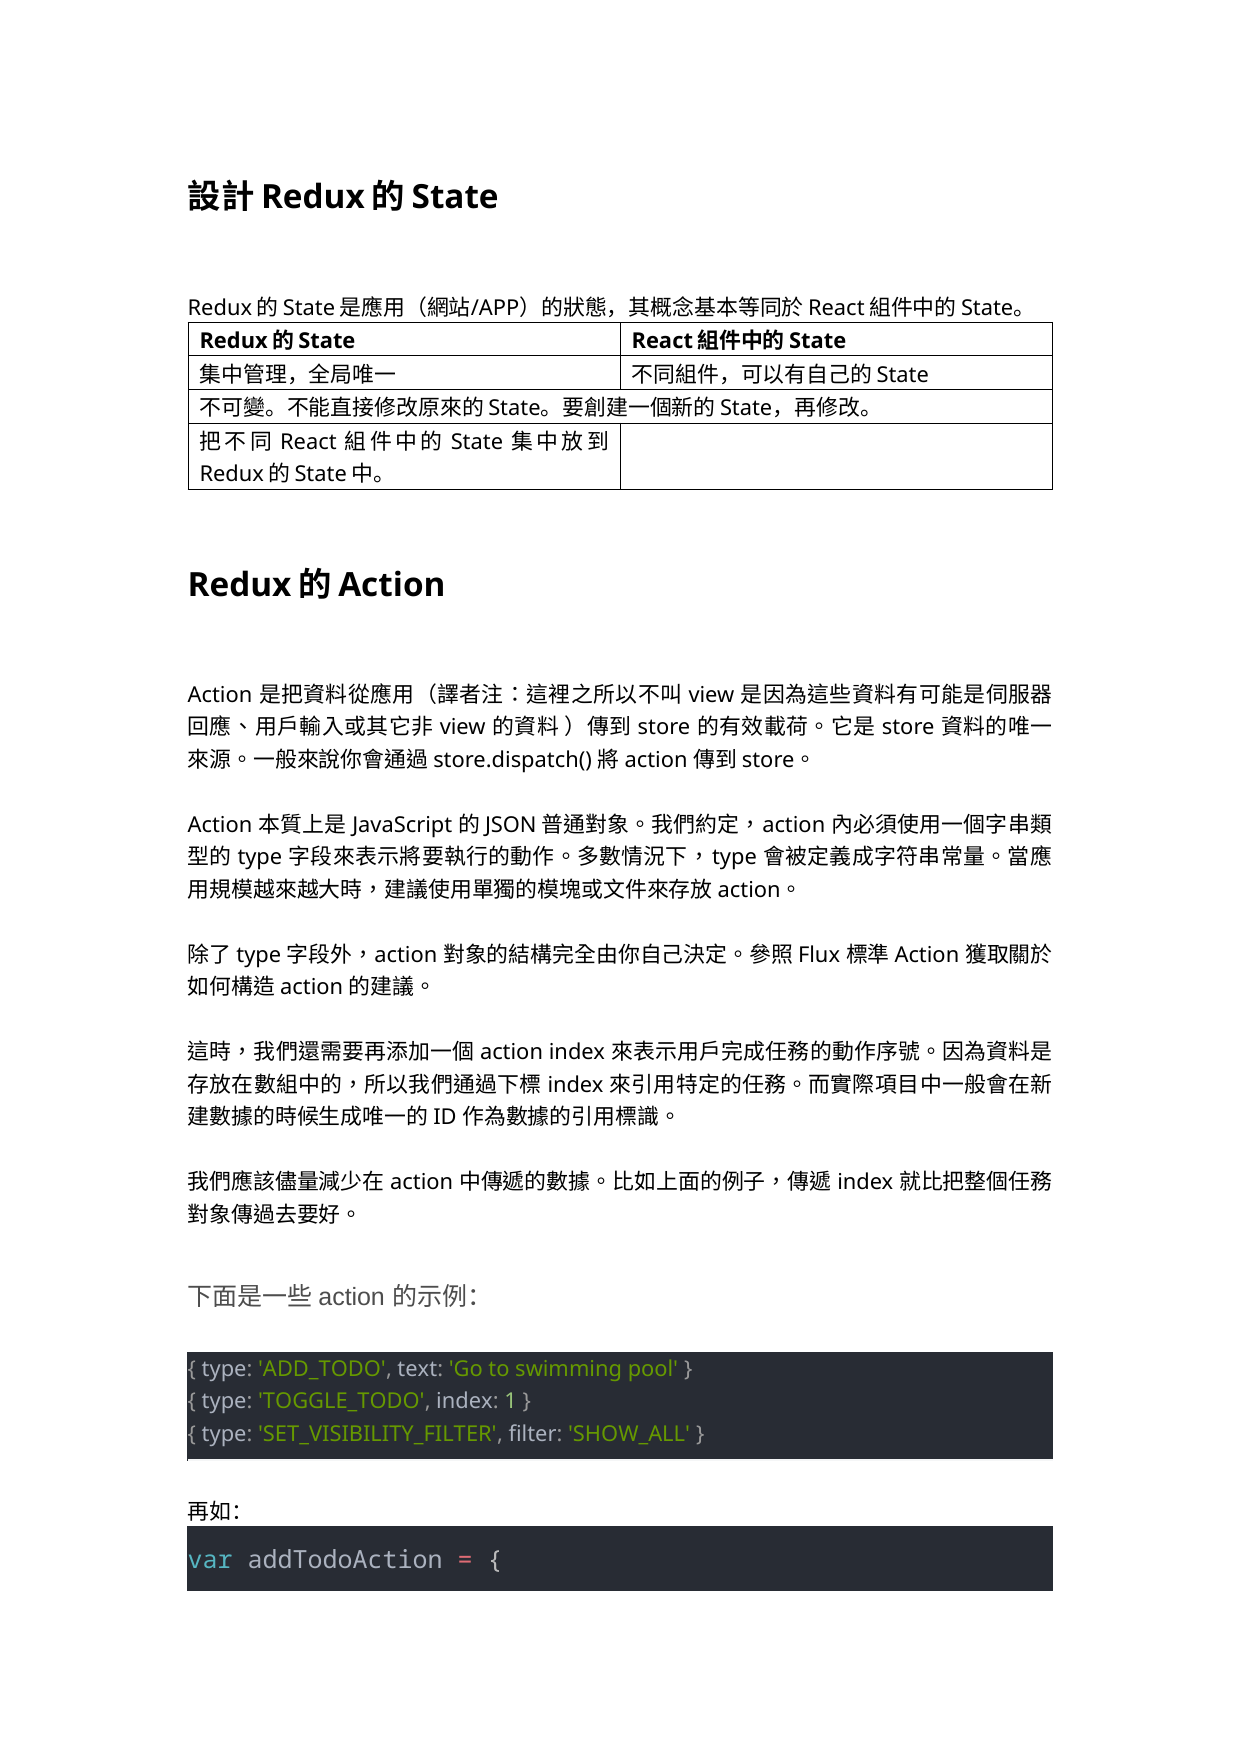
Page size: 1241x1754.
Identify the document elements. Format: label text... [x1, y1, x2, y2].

text { type: 'SET_VISIBILITY_FILTER', filter: 'SHOW_ALL' } [187, 1417, 1053, 1461]
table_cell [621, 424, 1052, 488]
text 除了 type 字段外，action 對象的結構完全由你自己決定。參照 Flux 標準 Action 獲取關於如何構造 action 的建議。 [187, 937, 1053, 1002]
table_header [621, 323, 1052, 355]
text Action 是把資料從應用（譯者注：這裡之所以不叫 view 是因為這些資料有可能是伺服器回應、用戶輸入或其它非 view 的資料 ）傳到 store 的有效載荷。它是 store 資料的唯一來源。一般來說你會通過 store.dispatch() 將 action 傳到 store。 [187, 677, 1053, 774]
text { type: 'TOGGLE_TODO', index: 1 } [187, 1384, 1053, 1417]
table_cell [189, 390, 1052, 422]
subtitle Redux的Action [187, 549, 1053, 614]
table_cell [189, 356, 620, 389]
text 下面是一些 action 的示例： [187, 1262, 1053, 1327]
text Action 本質上是 JavaScript 的JSON普通對象。我們約定，action 內必須使用一個字串類型的 type 字段來表示將要執行的動作。多數情況下，type 會被定義成字符串常量。當應用規模越來越大時，建議使用單獨的模塊或文件來存放 action。 [187, 807, 1053, 904]
text var addTodoAction = { [187, 1526, 1053, 1591]
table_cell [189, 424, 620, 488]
text Redux的State是應用（網站/APP）的狀態，其概念基本等同於React組件中的State。 [187, 289, 1053, 322]
text { type: 'ADD_TODO', text: 'Go to swimming pool' } [187, 1352, 1053, 1384]
text 再如： [187, 1493, 1053, 1526]
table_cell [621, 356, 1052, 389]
subtitle 設計Redux的State [187, 162, 1053, 227]
text 我們應該儘量減少在 action 中傳遞的數據。比如上面的例子，傳遞 index 就比把整個任務對象傳過去要好。 [187, 1164, 1053, 1229]
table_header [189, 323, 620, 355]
text 這時，我們還需要再添加一個 action index 來表示用戶完成任務的動作序號。因為資料是存放在數組中的，所以我們通過下標 index 來引用特定的任務。而實際項目中一般會在新建數據的時候生成唯一的 ID 作為數據的引用標識。 [187, 1034, 1053, 1132]
